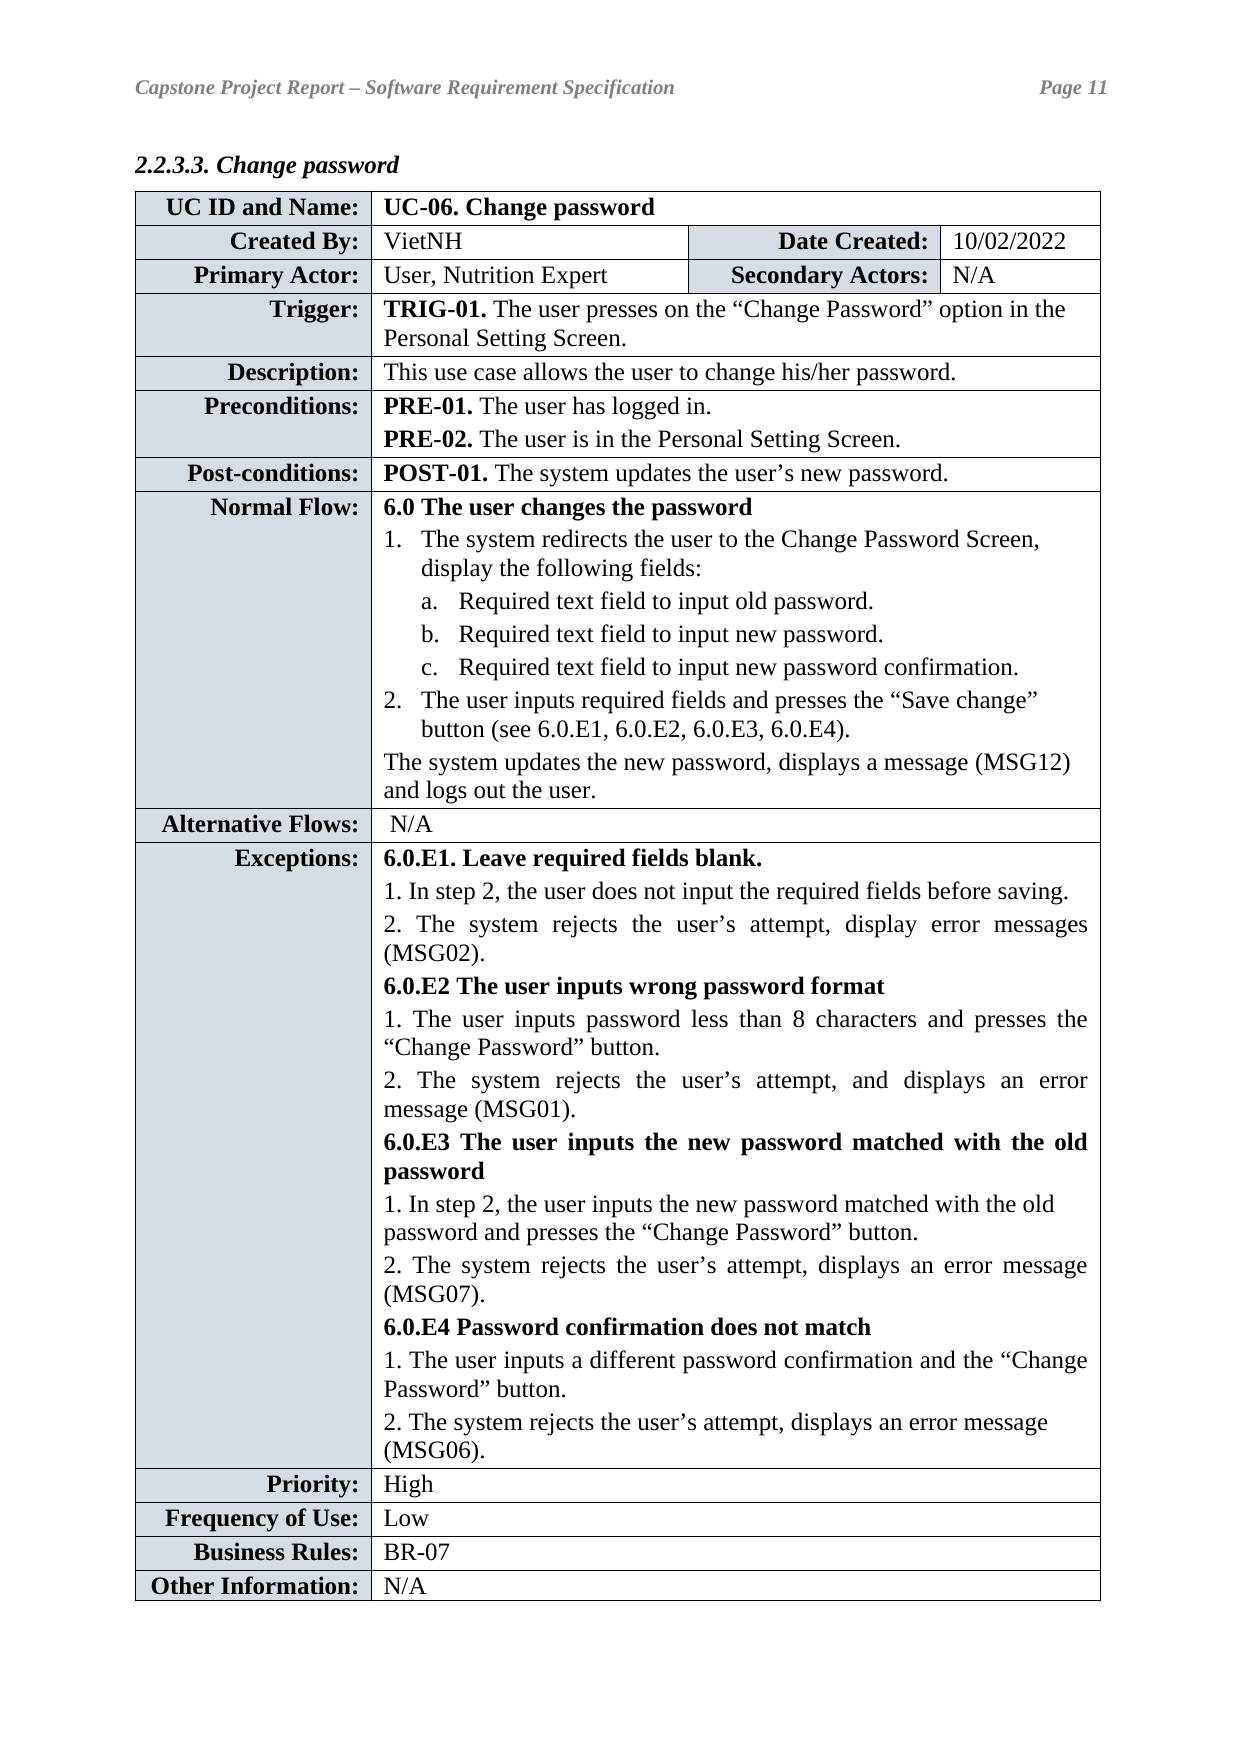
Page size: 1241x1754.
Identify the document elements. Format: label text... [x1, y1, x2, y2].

table_cell Trigger: [136, 294, 371, 356]
table_cell Exceptions: [136, 843, 371, 1468]
table_cell Description: [136, 357, 371, 390]
table_cell 6.0.E1. Leave required fields blank. 1. In step 2, the user does not input the required fields before saving. 2. The system rejects the user’s attempt, display error messages (MSG02). 6.0.E2 The user inputs wrong password format 1. The user inputs password less than 8 characters and presses the “Change Password” button. 2. The system rejects the user’s attempt, and displays an error message (MSG01). 6.0.E3 The user inputs the new password matched with the old password 1. In step 2, the user inputs the new password matched with the old password and presses the “Change Password” button. 2. The system rejects the user’s attempt, displays an error message (MSG07). 6.0.E4 Password confirmation does not match 1. The user inputs a different password confirmation and the “Change Password” button. 2. The system rejects the user’s attempt, displays an error message (MSG06). [372, 843, 1100, 1468]
table_cell Priority: [136, 1469, 371, 1502]
table_cell N/A [372, 1571, 1100, 1600]
table_cell Date Created: [689, 226, 940, 259]
table_cell POST-01. The system updates the user’s new password. [372, 458, 1100, 491]
table_cell Preconditions: [136, 391, 371, 457]
table_cell N/A [941, 260, 1100, 293]
table_cell This use case allows the user to change his/her password. [372, 357, 1100, 390]
table_cell 10/02/2022 [941, 226, 1100, 259]
table_header UC ID and Name: [136, 192, 371, 225]
table_cell Business Rules: [136, 1537, 371, 1570]
table_cell User, Nutrition Expert [372, 260, 688, 293]
table_cell PRE-01. The user has logged in. PRE-02. The user is in the Personal Setting Screen. [372, 391, 1100, 457]
table_cell N/A [372, 809, 1100, 842]
table_cell Normal Flow: [136, 492, 371, 808]
table_cell TRIG-01. The user presses on the “Change Password” option in the Personal Setting Screen. [372, 294, 1100, 356]
table_cell Frequency of Use: [136, 1503, 371, 1536]
table_cell Created By: [136, 226, 371, 259]
table_cell Low [372, 1503, 1100, 1536]
table_header UC-06. Change password [372, 192, 1100, 225]
table_cell VietNH [372, 226, 688, 259]
table_cell Primary Actor: [136, 260, 371, 293]
table_cell 6.0 The user changes the password The system redirects the user to the Change Password Screen, display the following fields: Required text field to input old password. Required text field to input new password. Required text field to input new password confirmation. The user inputs required fields and presses the “Save change” button (see 6.0.E1, 6.0.E2, 6.0.E3, 6.0.E4). The system updates the new password, displays a message (MSG12) and logs out the user. [372, 492, 1100, 808]
table_cell Post-conditions: [136, 458, 371, 491]
table_cell Other Information: [136, 1571, 371, 1600]
table_cell BR-07 [372, 1537, 1100, 1570]
table_cell Alternative Flows: [136, 809, 371, 842]
table_cell High [372, 1469, 1100, 1502]
subtitle 2.2.3.3. Change password [135, 150, 1105, 179]
table_cell Secondary Actors: [689, 260, 940, 293]
